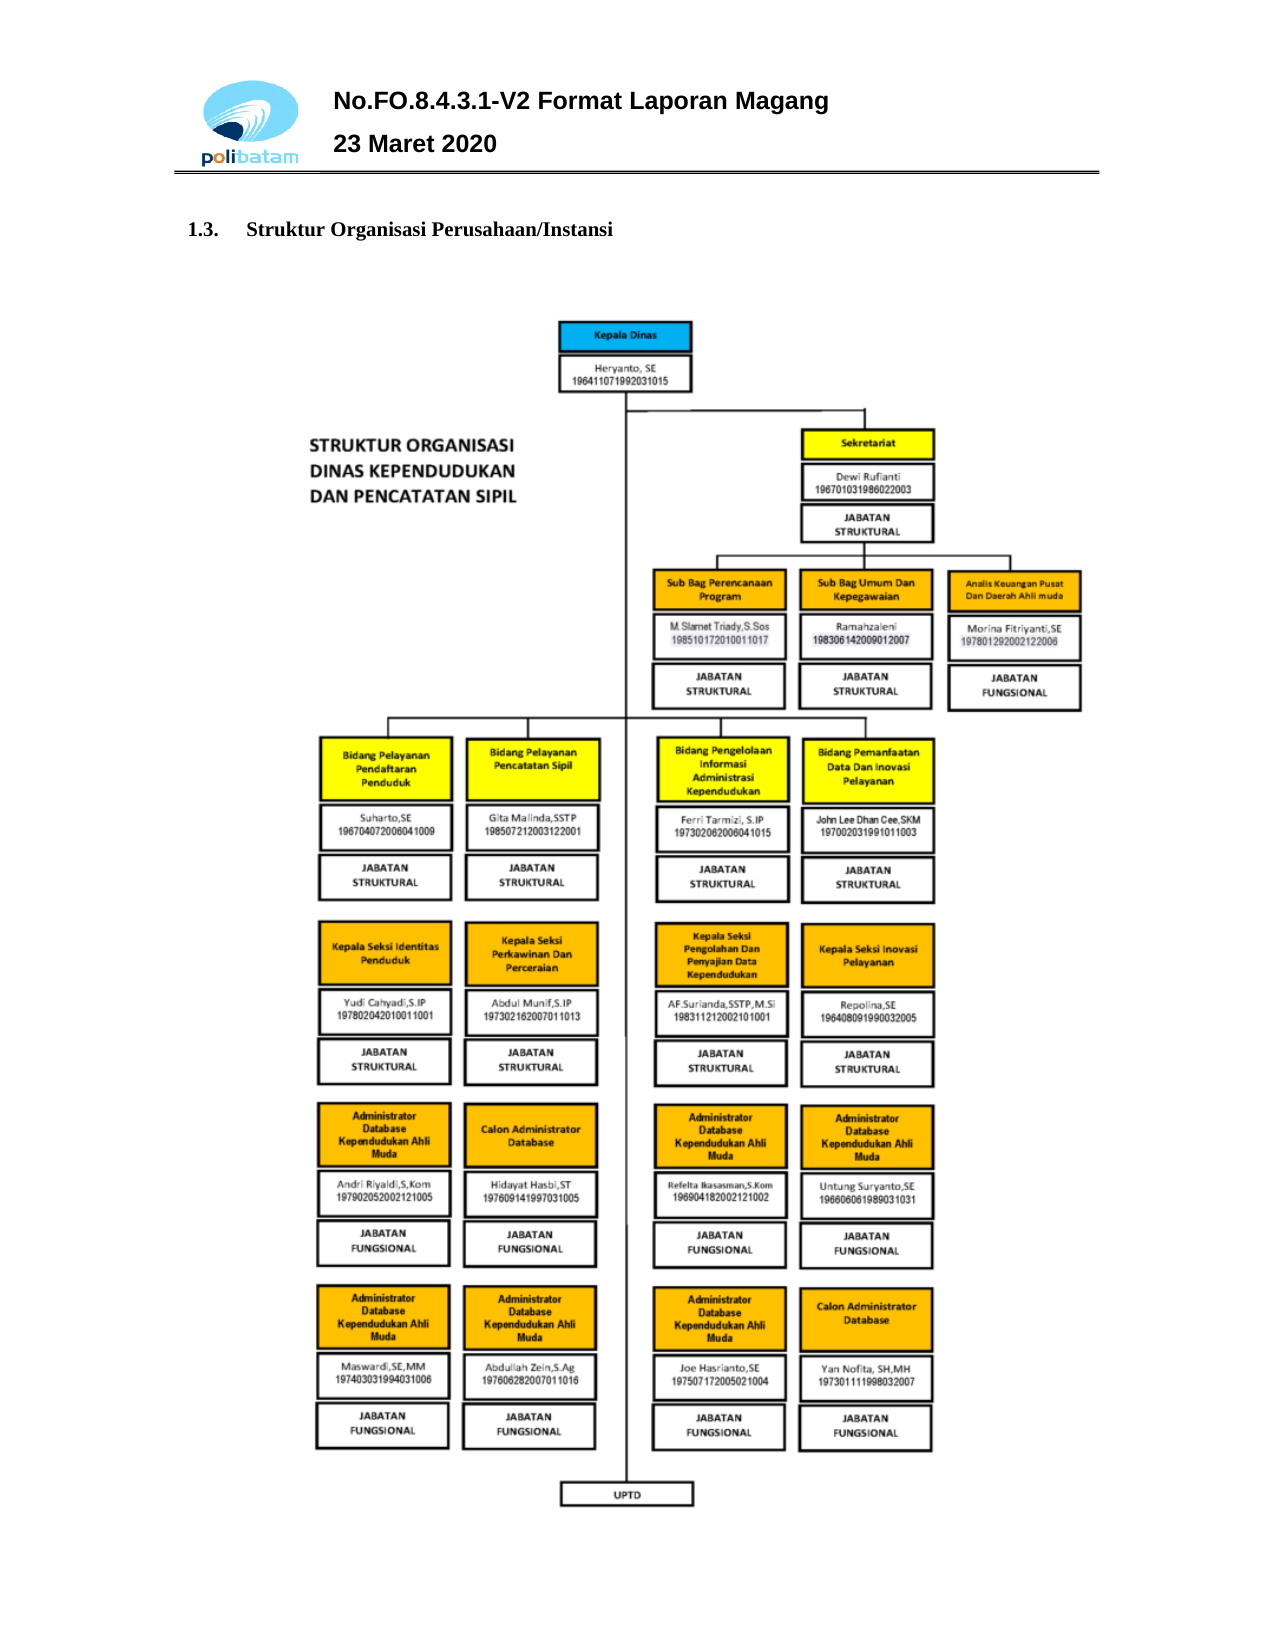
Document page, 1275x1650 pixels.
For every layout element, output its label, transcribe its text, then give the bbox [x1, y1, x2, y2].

subtitle Struktur Organisasi Perusahaan/Instansi [187, 217, 1192, 241]
picture [201, 80, 299, 167]
picture [203, 282, 1109, 1581]
